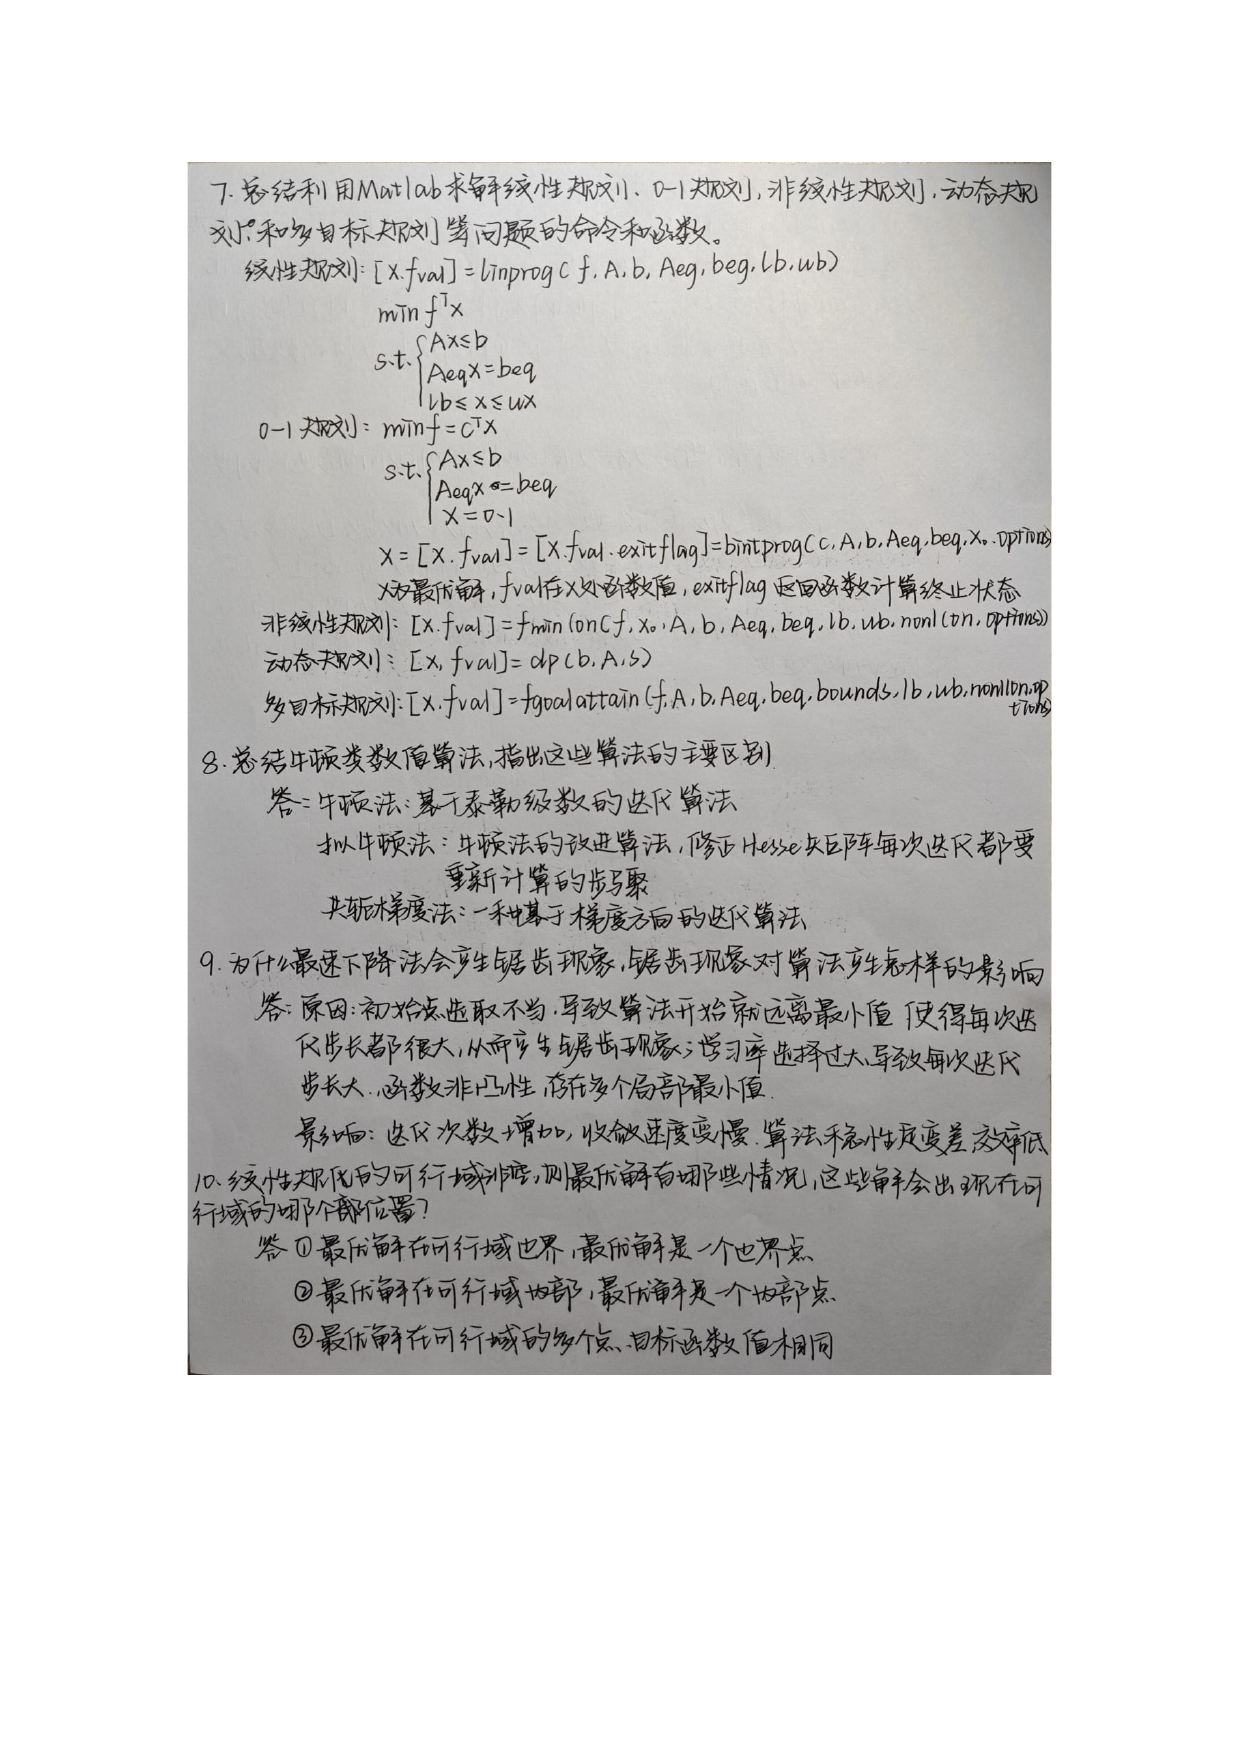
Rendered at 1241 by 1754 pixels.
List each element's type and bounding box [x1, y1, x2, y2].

picture [187, 162, 1052, 1375]
